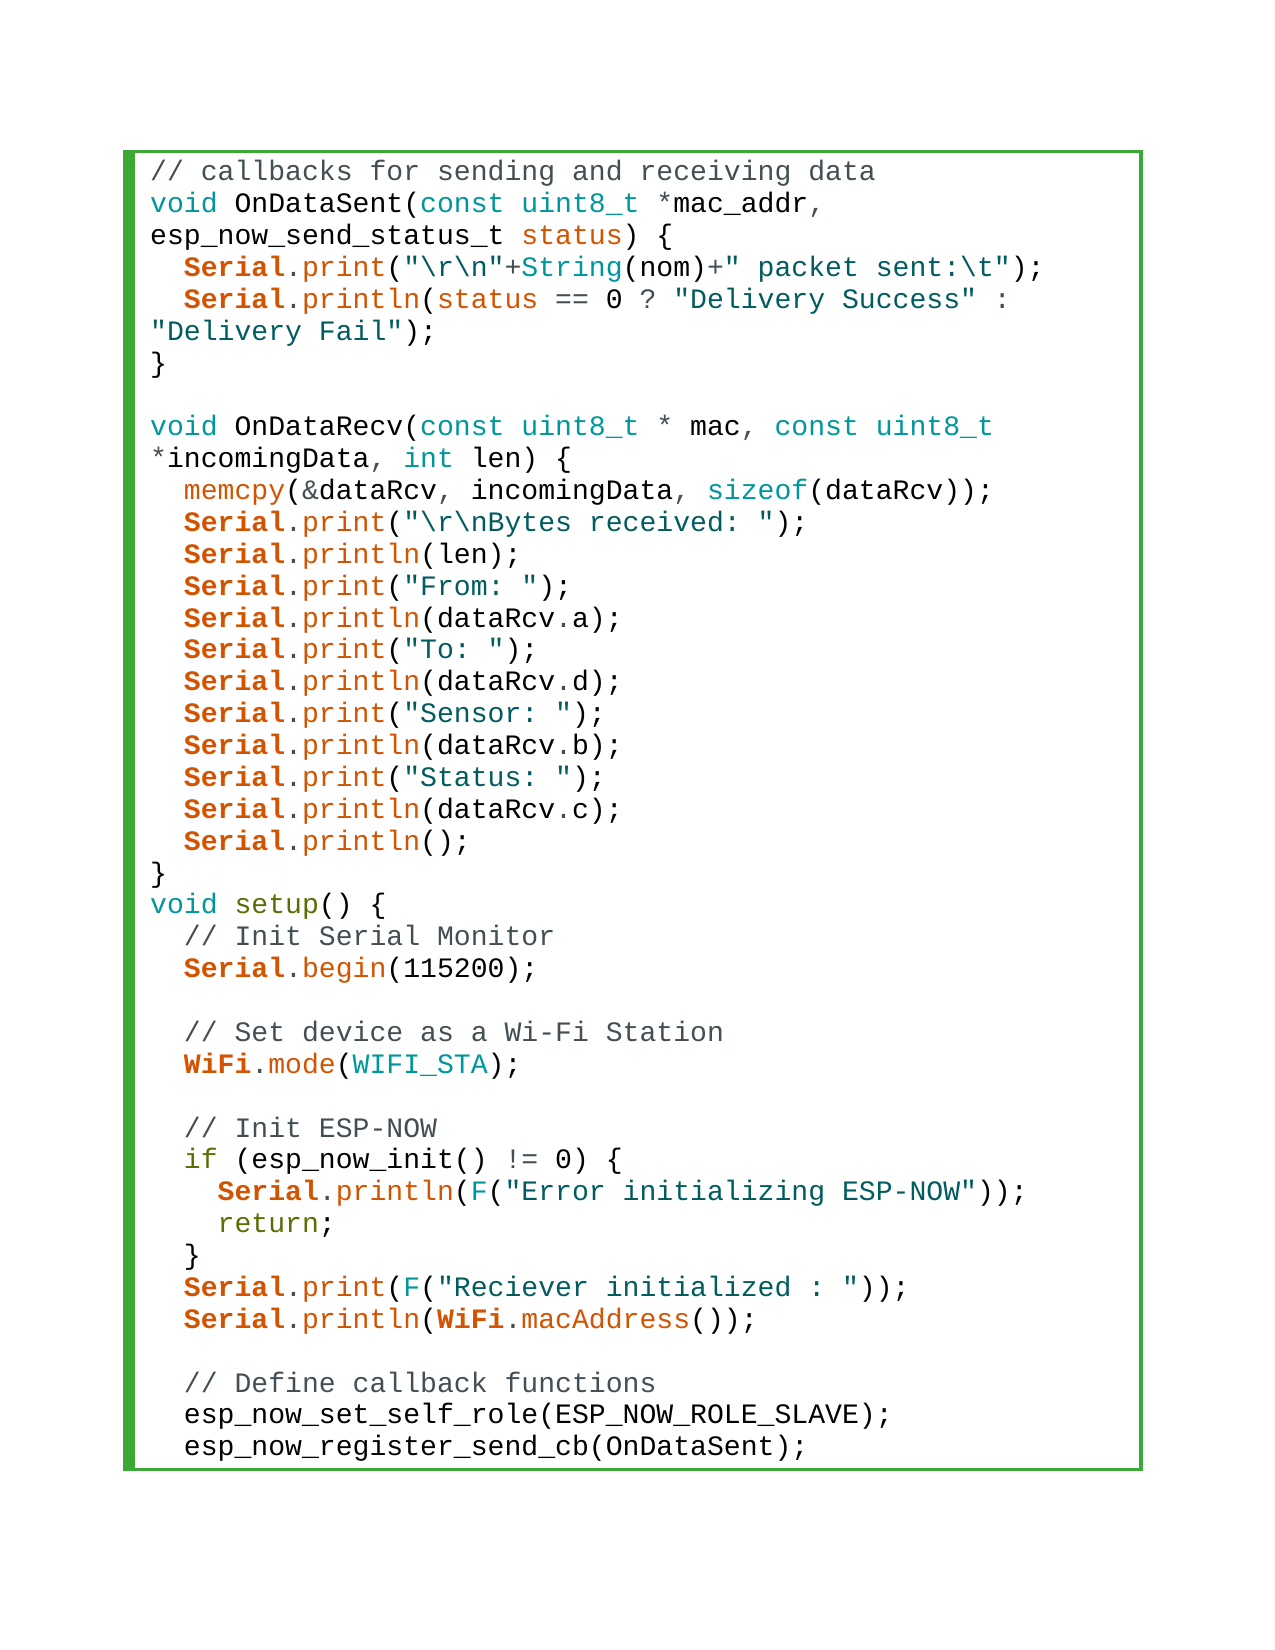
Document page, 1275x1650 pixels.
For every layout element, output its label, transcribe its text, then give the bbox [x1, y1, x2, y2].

text Serial.println(F("Error initializing ESP-NOW")); [150, 1177, 1125, 1209]
text Serial.println(); [150, 827, 1125, 858]
text void setup() { [150, 890, 1125, 922]
text memcpy(&dataRcv, incomingData, sizeof(dataRcv)); [150, 476, 1125, 508]
text Serial.print(F("Reciever initialized : ")); [150, 1273, 1125, 1305]
text WiFi.mode(WIFI_STA); [150, 1050, 1125, 1082]
text Serial.print("To: "); [150, 635, 1125, 667]
text } [150, 858, 1125, 890]
text // Set device as a Wi-Fi Station [150, 1018, 1125, 1050]
text Serial.print("From: "); [150, 572, 1125, 603]
text Serial.println(dataRcv.c); [150, 795, 1125, 827]
text if (esp_now_init() != 0) { [150, 1145, 1125, 1177]
text return; [150, 1209, 1125, 1241]
text void OnDataSent(const uint8_t *mac_addr, esp_now_send_status_t status) { [150, 189, 1125, 253]
text } [150, 1241, 1125, 1273]
text void OnDataRecv(const uint8_t * mac, const uint8_t *incomingData, int len) { [150, 412, 1125, 476]
text Serial.print("\r\nBytes received: "); [150, 508, 1125, 540]
text } [150, 348, 1125, 380]
text Serial.print("\r\n"+String(nom)+" packet sent:\t"); [150, 253, 1125, 285]
text Serial.print("Status: "); [150, 763, 1125, 795]
text Serial.println(len); [150, 540, 1125, 572]
text Serial.println(status == 0 ? "Delivery Success" : "Delivery Fail"); [150, 285, 1125, 348]
text Serial.println(dataRcv.a); [150, 603, 1125, 635]
text Serial.println(dataRcv.b); [150, 731, 1125, 763]
text Serial.println(dataRcv.d); [150, 667, 1125, 699]
text Serial.begin(115200); [150, 954, 1125, 986]
text // Init Serial Monitor [150, 922, 1125, 954]
text Serial.print("Sensor: "); [150, 699, 1125, 731]
text esp_now_register_send_cb(OnDataSent); [135, 1425, 1139, 1468]
text // Define callback functions [150, 1368, 1125, 1400]
text // Init ESP-NOW [150, 1113, 1125, 1145]
text // callbacks for sending and receiving data [135, 153, 1139, 189]
text Serial.println(WiFi.macAddress()); [150, 1305, 1125, 1337]
text esp_now_set_self_role(ESP_NOW_ROLE_SLAVE); [150, 1400, 1125, 1425]
